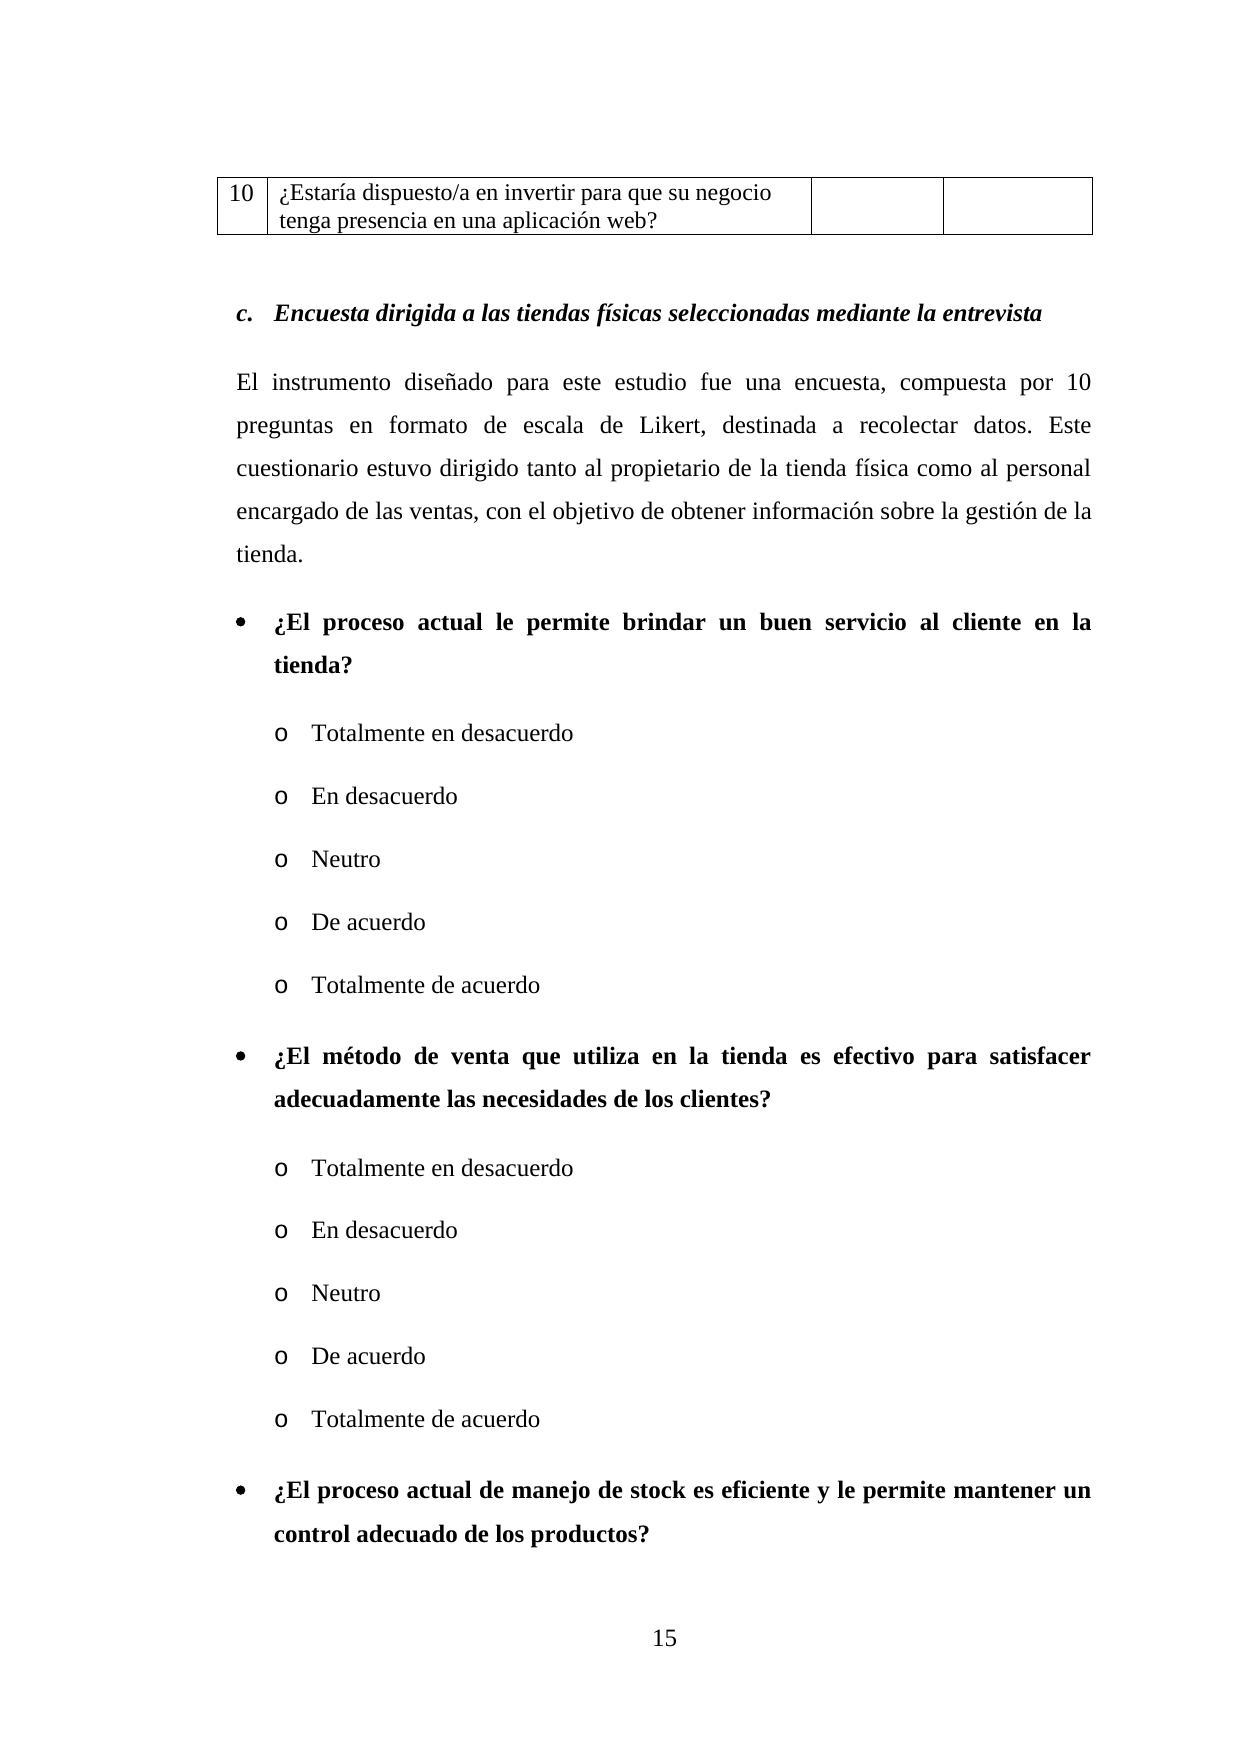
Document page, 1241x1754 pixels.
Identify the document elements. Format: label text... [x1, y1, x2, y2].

list De acuerdo [274, 907, 1092, 938]
list Totalmente en desacuerdo [274, 718, 1092, 749]
list ¿El método de venta que utiliza en la tienda es efectivo para satisfacer adecuadamente las necesidades de los clientes? [236, 1041, 1092, 1113]
table_cell 10 [218, 178, 267, 233]
table_cell [812, 178, 943, 233]
list De acuerdo [274, 1341, 1092, 1372]
list Neutro [274, 1278, 1092, 1309]
text El instrumento diseñado para este estudio fue una encuesta, compuesta por 10 preguntas en formato de escala de Likert, destinada a recolectar datos. Este cuestionario estuvo dirigido tanto al propietario de la tienda física como al personal encargado de las ventas, con el objetivo de obtener información sobre la gestión de la tienda. [236, 367, 1092, 568]
list Totalmente en desacuerdo [274, 1153, 1092, 1183]
list Totalmente de acuerdo [274, 970, 1092, 1001]
list En desacuerdo [274, 781, 1092, 812]
list Totalmente de acuerdo [274, 1404, 1092, 1435]
list Neutro [274, 844, 1092, 875]
list ¿El proceso actual de manejo de stock es eficiente y le permite mantener un control adecuado de los productos? [236, 1476, 1092, 1547]
list ¿El proceso actual le permite brindar un buen servicio al cliente en la tienda? [236, 607, 1092, 679]
list En desacuerdo [274, 1216, 1092, 1246]
table_cell [944, 178, 1092, 233]
list Encuesta dirigida a las tiendas físicas seleccionadas mediante la entrevista [236, 298, 1092, 327]
table_cell ¿Estaría dispuesto/a en invertir para que su negocio tenga presencia en una aplicación web? [268, 178, 811, 233]
